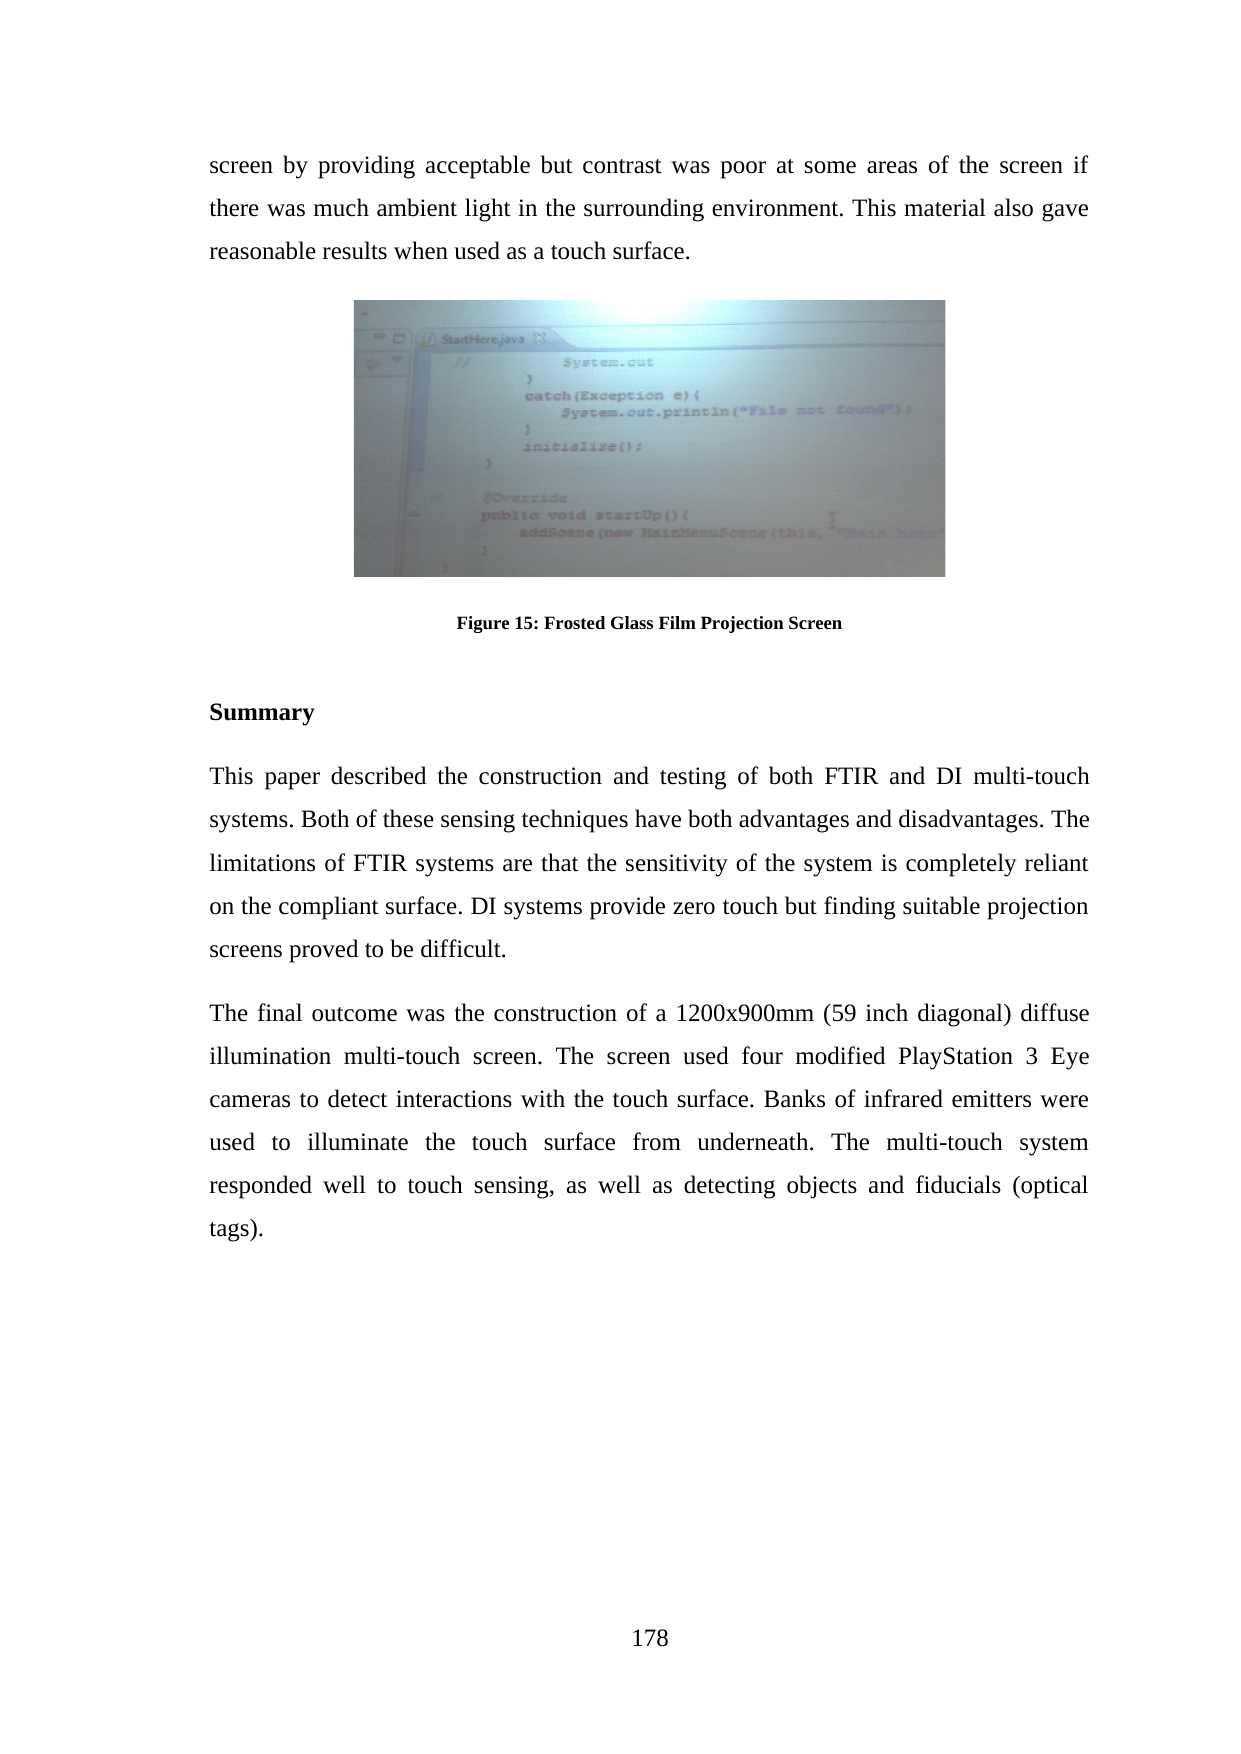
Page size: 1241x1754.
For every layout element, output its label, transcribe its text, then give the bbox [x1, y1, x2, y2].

text Summary [209, 697, 1090, 726]
picture [353, 300, 946, 577]
text Figure 15: Frosted Glass Film Projection Screen [209, 612, 1090, 633]
text The final outcome was the construction of a 1200x900mm (59 inch diagonal) diffuse illumination multi-touch screen. The screen used four modified PlayStation 3 Eye cameras to detect interactions with the touch surface. Banks of infrared emitters were used to illuminate the touch surface from underneath. The multi-touch system responded well to touch sensing, as well as detecting objects and fiducials (optical tags). [209, 998, 1090, 1242]
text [209, 150, 1090, 265]
text This paper described the construction and testing of both FTIR and DI multi-touch systems. Both of these sensing techniques have both advantages and disadvantages. The limitations of FTIR systems are that the sensitivity of the system is completely reliant on the compliant surface. DI systems provide zero touch but finding suitable projection screens proved to be difficult. [209, 761, 1090, 963]
